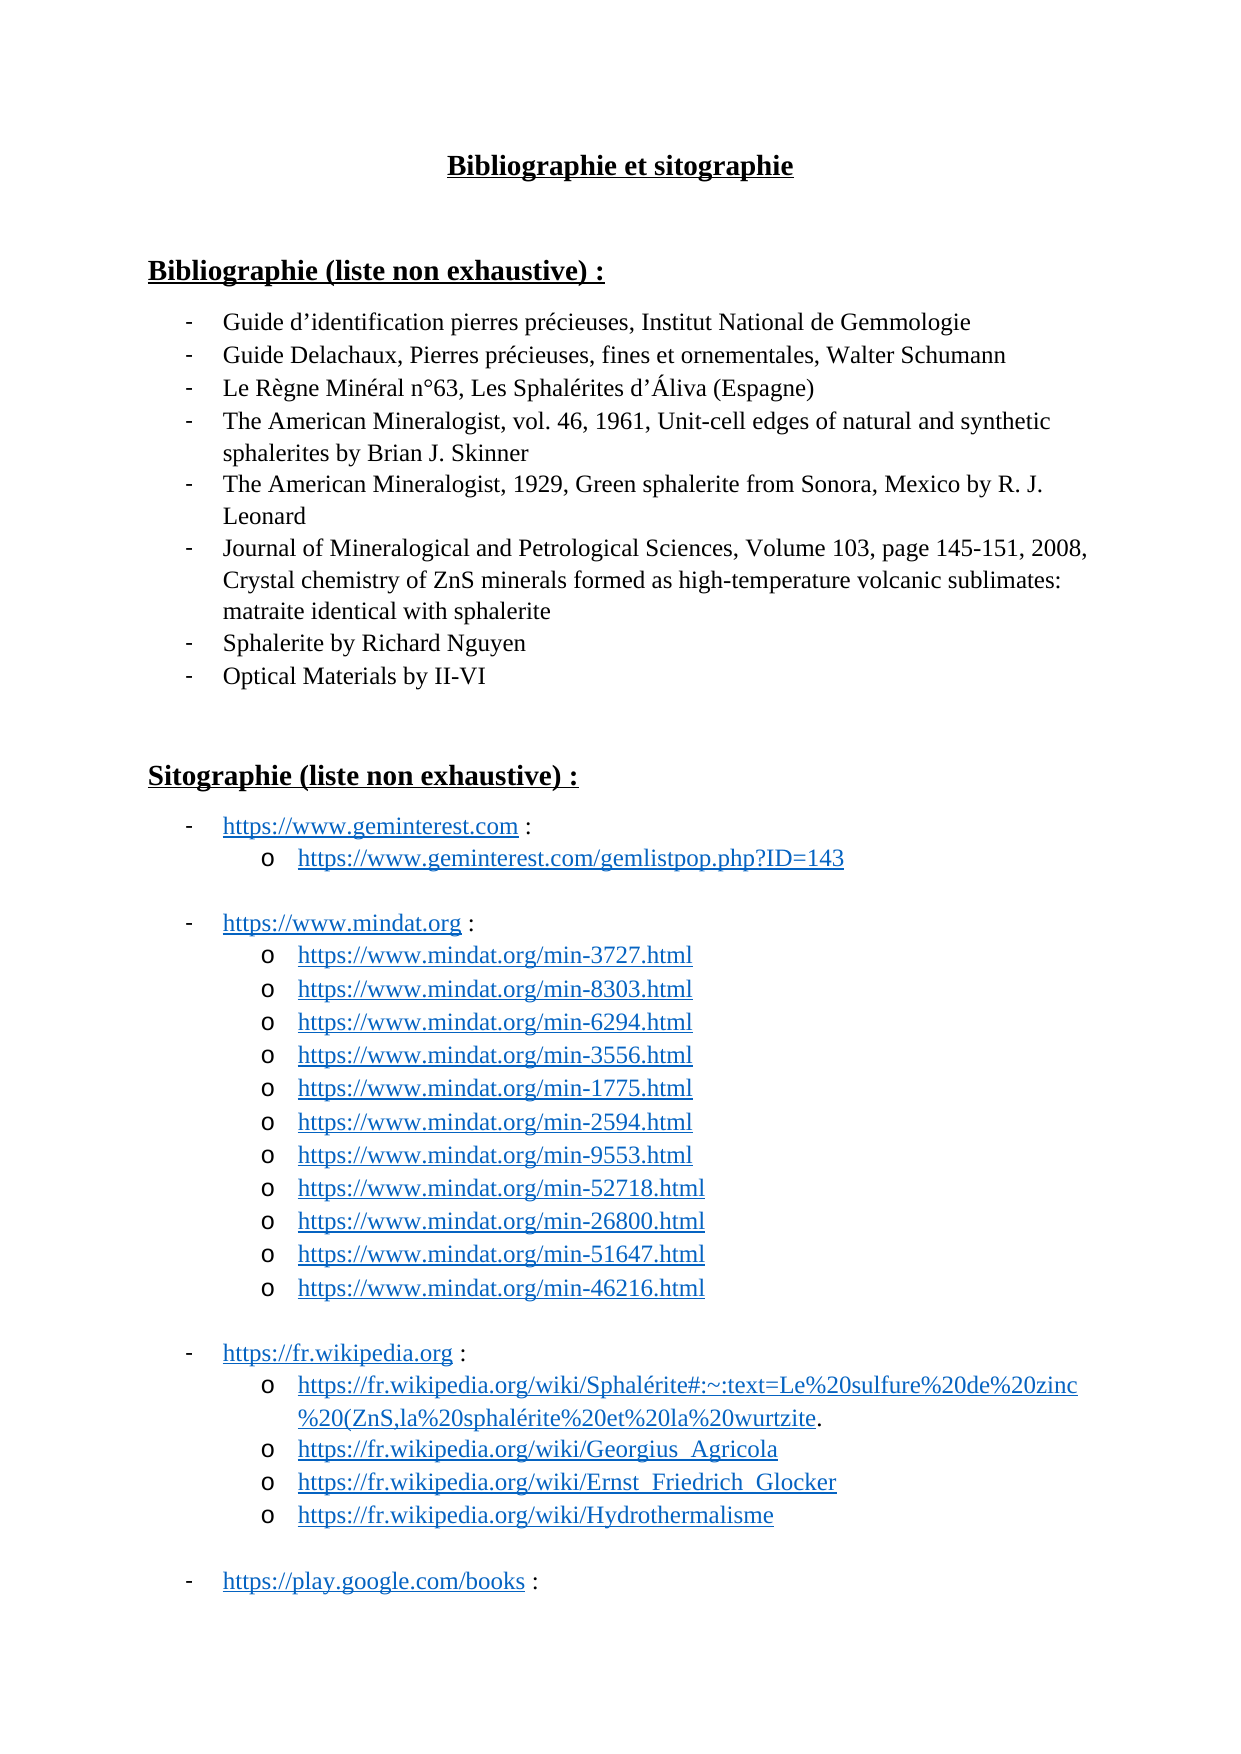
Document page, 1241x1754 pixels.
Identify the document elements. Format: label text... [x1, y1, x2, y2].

list https://www.mindat.org/min-8303.html [260, 974, 1093, 1004]
list https://www.mindat.org/min-51647.html [260, 1239, 1093, 1270]
list https://fr.wikipedia.org/wiki/Hydrothermalisme [260, 1501, 1093, 1531]
list Guide d’identification pierres précieuses, Institut National de Gemmologie [185, 306, 1093, 337]
list https://fr.wikipedia.org/wiki/Georgius_Agricola [260, 1434, 1093, 1465]
list https://www.mindat.org/min-46216.html [260, 1273, 1093, 1304]
list https://www.geminterest.com/gemlistpop.php?ID=143 [260, 843, 1093, 874]
list The American Mineralogist, vol. 46, 1961, Unit-cell edges of natural and synthetic sphalerites by Brian J. Skinner [185, 405, 1093, 466]
list https://fr.wikipedia.org/wiki/Ernst_Friedrich_Glocker [260, 1467, 1093, 1498]
list https://fr.wikipedia.org : [185, 1337, 1093, 1368]
list https://www.mindat.org/min-3727.html [260, 941, 1093, 971]
list https://www.geminterest.com : [185, 810, 1093, 841]
list https://www.mindat.org/min-9553.html [260, 1140, 1093, 1171]
text Sitographie (liste non exhaustive) : [148, 758, 1093, 791]
list Le Règne Minéral n°63, Les Sphalérites d’Áliva (Espagne) [185, 372, 1093, 402]
list https://www.mindat.org/min-2594.html [260, 1107, 1093, 1137]
list https://www.mindat.org/min-52718.html [260, 1173, 1093, 1204]
list Journal of Mineralogical and Petrological Sciences, Volume 103, page 145-151, 2008, Crystal chemistry of ZnS minerals formed as high-temperature volcanic sublimates: matraite identical with sphalerite [185, 532, 1093, 625]
list https://fr.wikipedia.org/wiki/Sphalérite#:~:text=Le%20sulfure%20de%20zinc%20(ZnS,la%20sphalérite%20et%20la%20wurtzite. [260, 1370, 1093, 1432]
list https://www.mindat.org/min-1775.html [260, 1073, 1093, 1104]
list The American Mineralogist, 1929, Green sphalerite from Sonora, Mexico by R. J. Leonard [185, 469, 1093, 530]
list Sphalerite by Richard Nguyen [185, 627, 1093, 658]
list https://www.mindat.org/min-26800.html [260, 1206, 1093, 1237]
list https://www.mindat.org : [185, 908, 1093, 938]
list Guide Delachaux, Pierres précieuses, fines et ornementales, Walter Schumann [185, 339, 1093, 369]
list https://www.mindat.org/min-3556.html [260, 1040, 1093, 1071]
text Bibliographie (liste non exhaustive) : [148, 253, 1093, 287]
list Optical Materials by II-VI [185, 660, 1093, 691]
text Bibliographie et sitographie [148, 148, 1093, 181]
list https://play.google.com/books : [185, 1565, 1093, 1595]
list https://www.mindat.org/min-6294.html [260, 1007, 1093, 1038]
